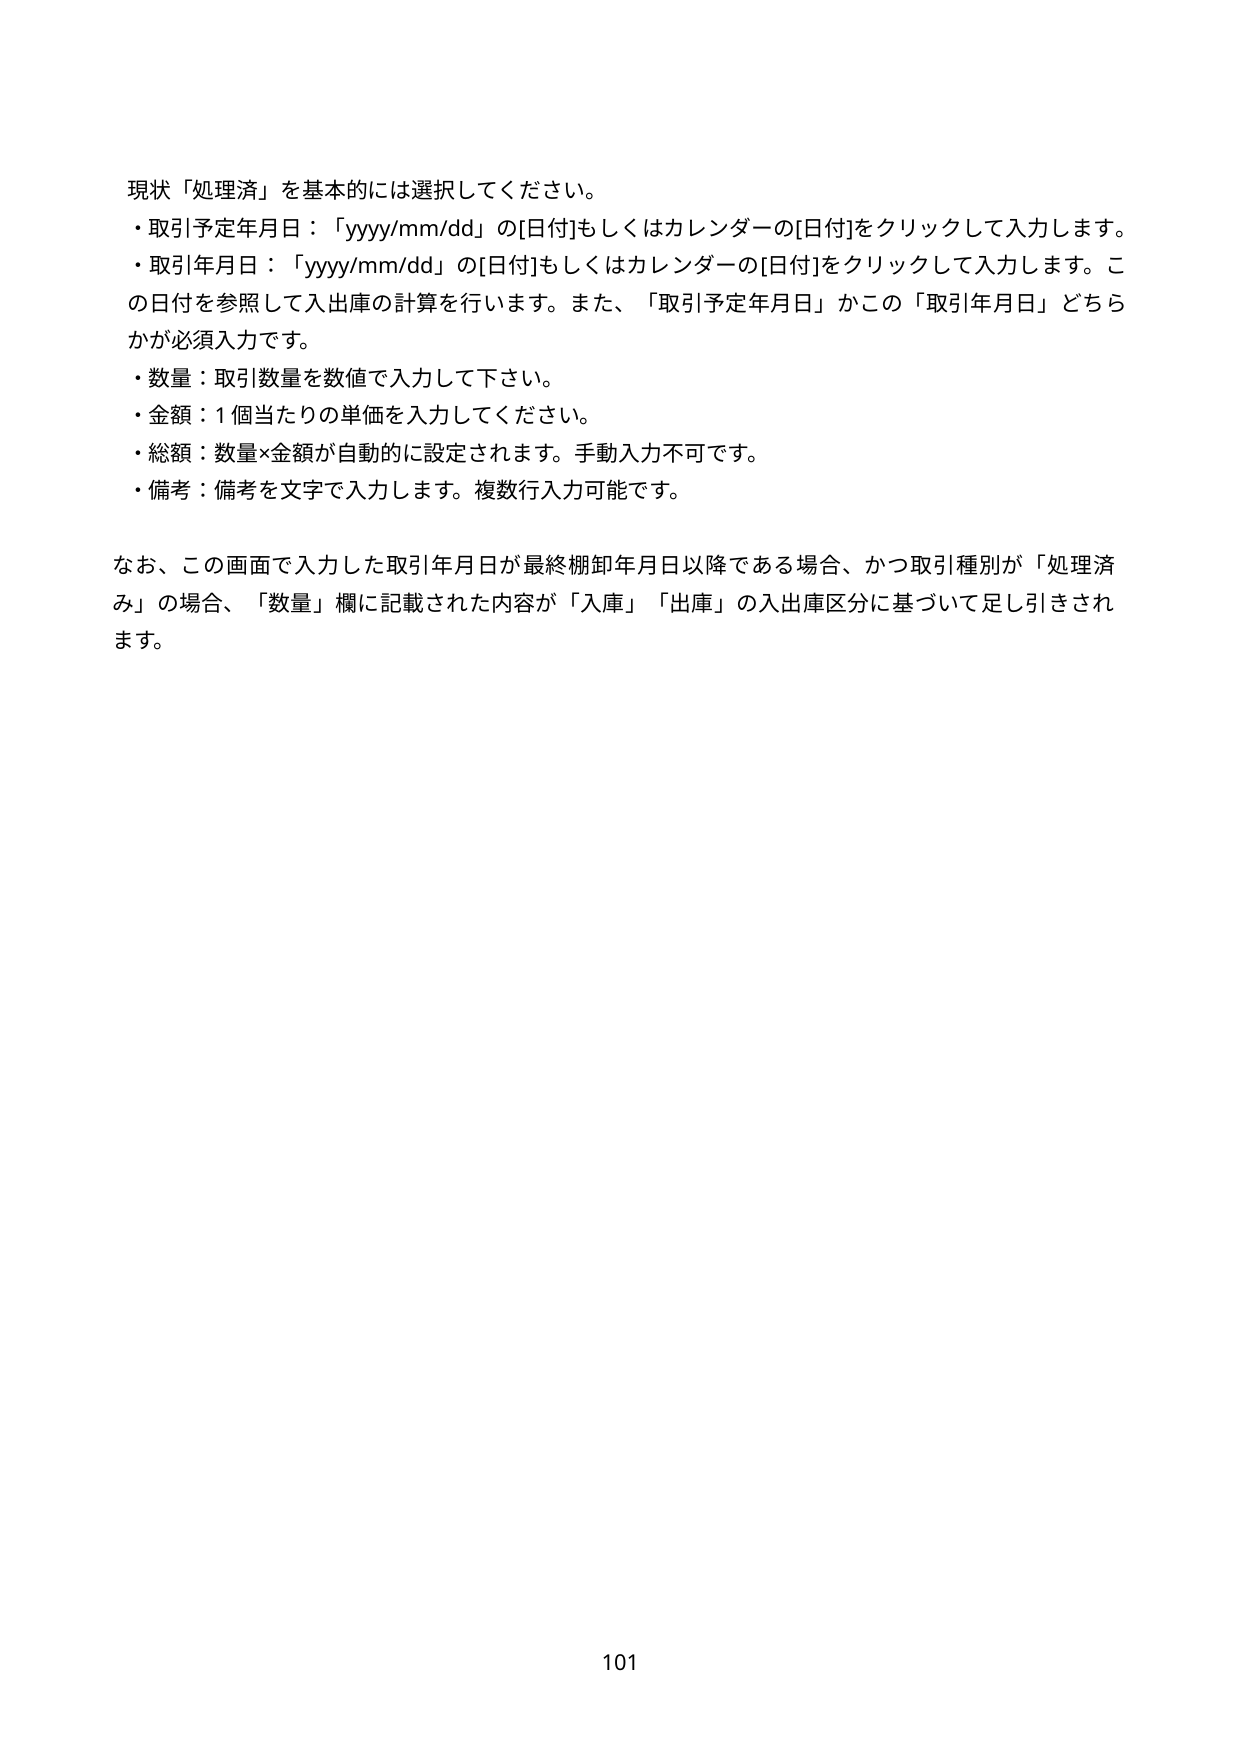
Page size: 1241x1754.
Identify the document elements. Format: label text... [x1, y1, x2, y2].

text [127, 171, 1128, 208]
text ・総額：数量×金額が自動的に設定されます。手動入力不可です。 [127, 433, 1128, 471]
text ・数量：取引数量を数値で入力して下さい。 [127, 358, 1128, 396]
text ・備考：備考を文字で入力します。複数行入力可能です。 [127, 471, 1128, 508]
text ・取引予定年月日：「yyyy/mm/dd」の[日付]もしくはカレンダーの[日付]をクリックして入力します。 [127, 208, 1128, 246]
text ・金額：1個当たりの単価を入力してください。 [127, 396, 1128, 433]
text ・取引年月日：「yyyy/mm/dd」の[日付]もしくはカレンダーの[日付]をクリックして入力します。この日付を参照して入出庫の計算を行います。また、「取引予定年月日」かこの「取引年月日」どちらかが必須入力です。 [127, 246, 1128, 358]
text なお、この画面で入力した取引年月日が最終棚卸年月日以降である場合、かつ取引種別が「処理済み」の場合、「数量」欄に記載された内容が「入庫」「出庫」の入出庫区分に基づいて足し引きされます。 [112, 546, 1118, 658]
